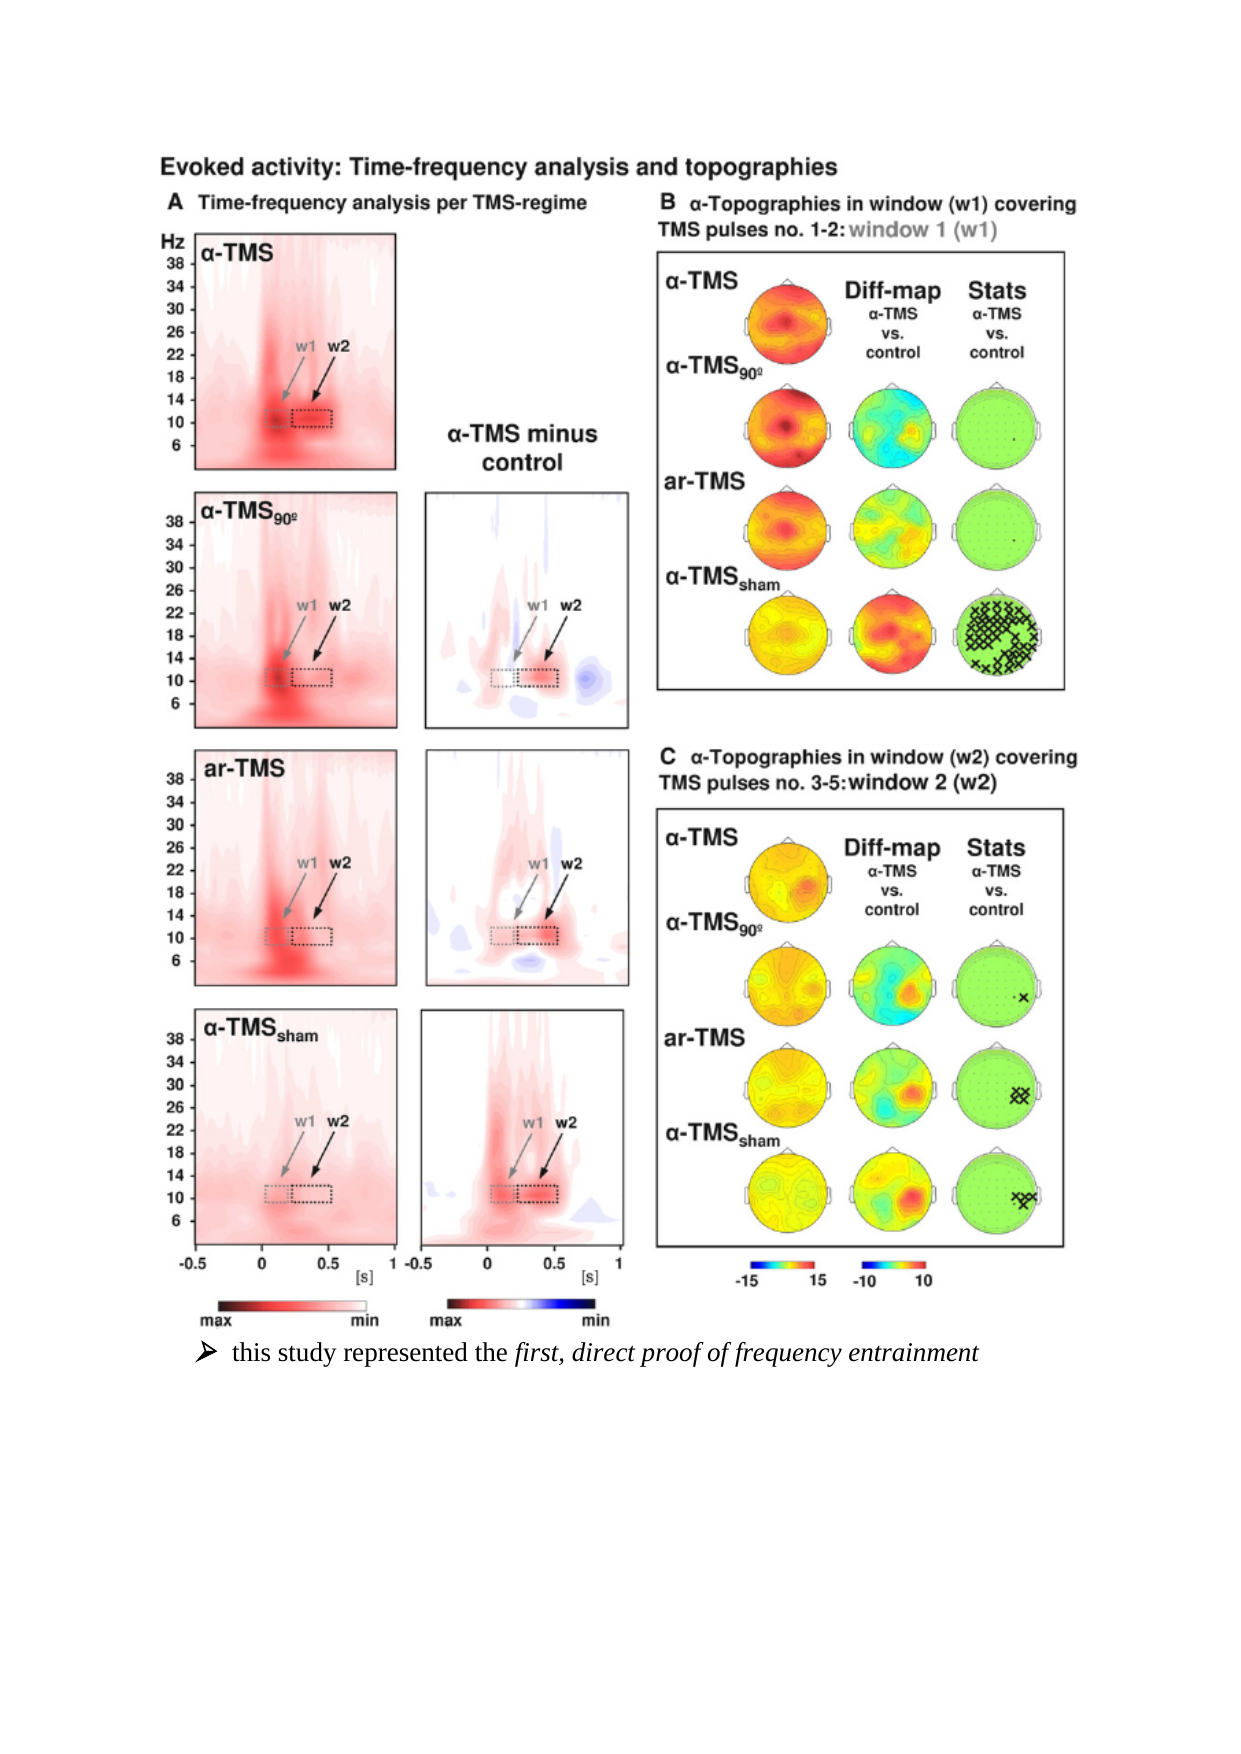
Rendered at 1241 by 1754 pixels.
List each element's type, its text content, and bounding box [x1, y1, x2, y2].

list this study represented the first, direct proof of frequency entrainment [194, 1336, 1090, 1367]
picture [155, 150, 1085, 1332]
